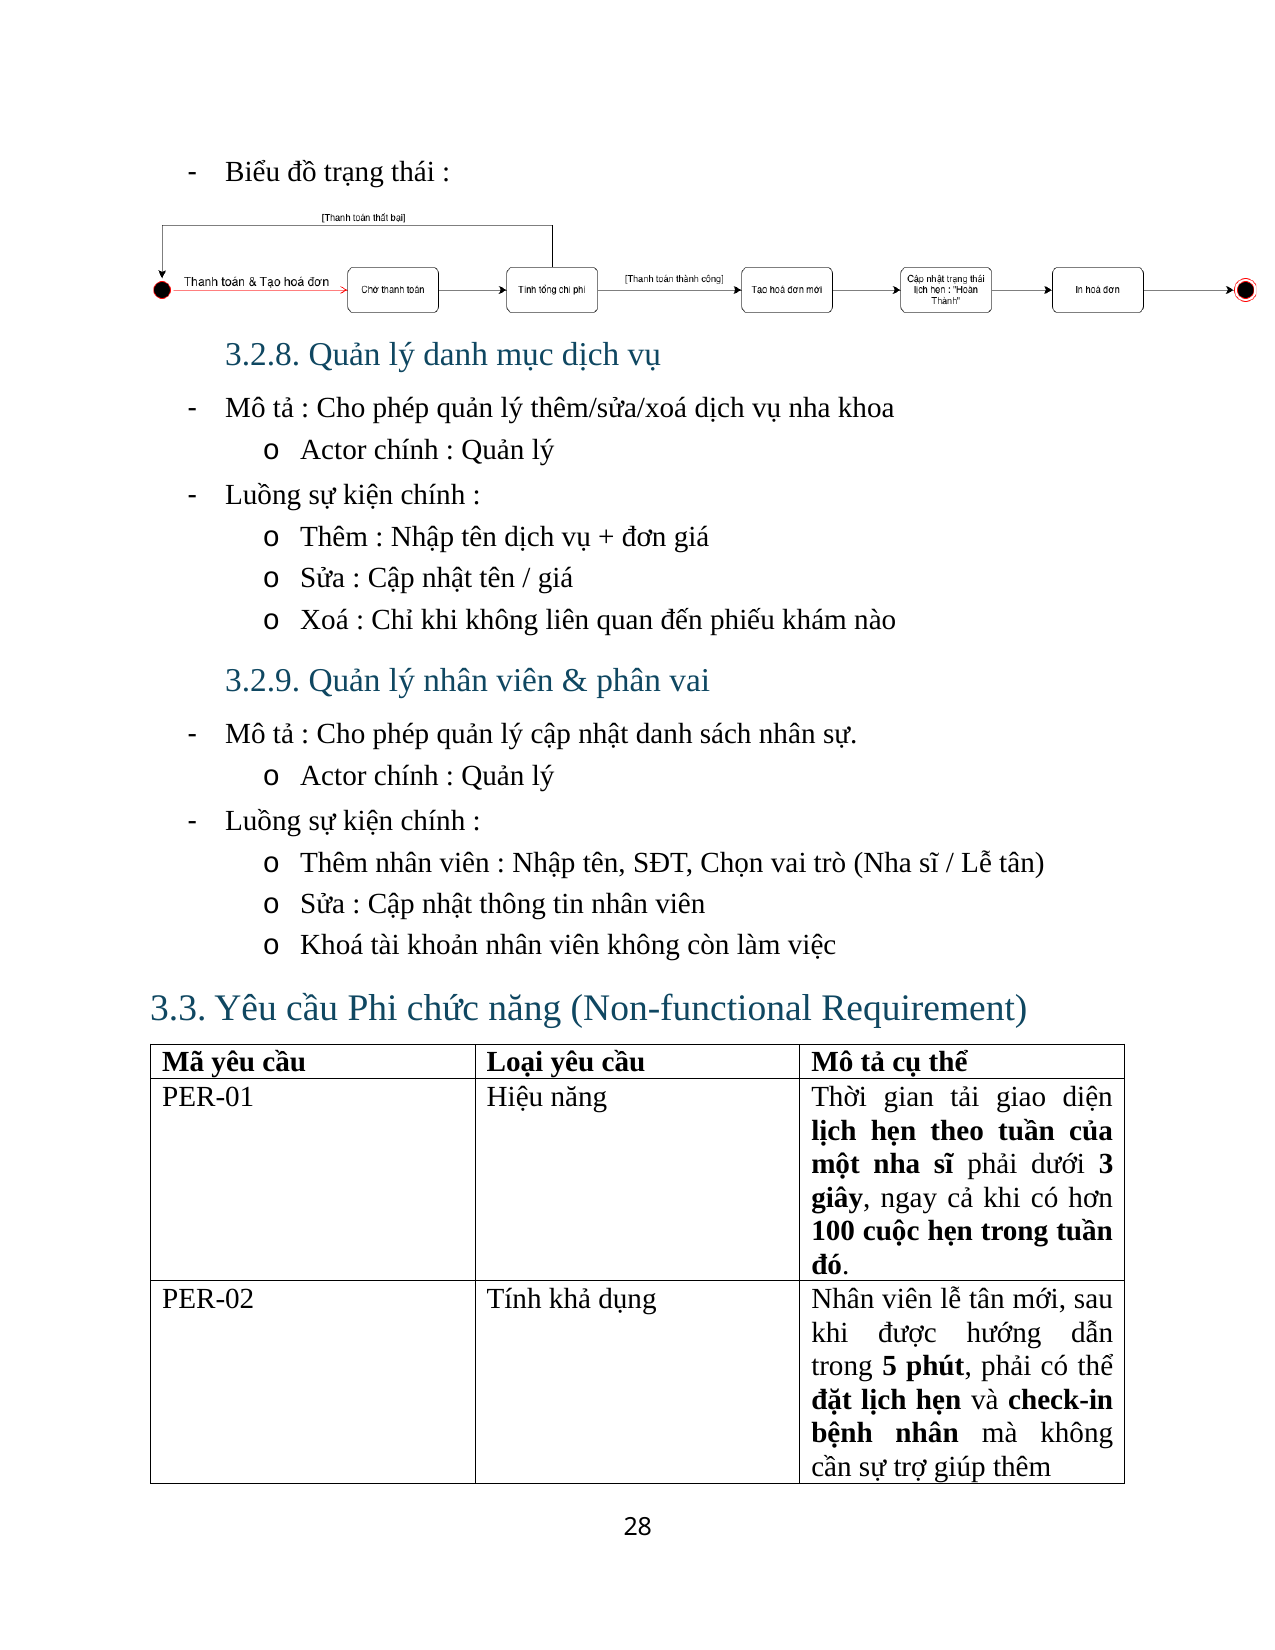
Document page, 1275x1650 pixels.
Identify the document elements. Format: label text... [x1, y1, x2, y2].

table_cell Tính khả dụng [476, 1281, 799, 1483]
subtitle 3.2.9. Quản lý nhân viên & phân vai [150, 660, 1125, 698]
list Xoá : Chỉ khi không liên quan đến phiếu khám nào [262, 602, 1125, 638]
table_cell PER-01 [151, 1079, 475, 1280]
subtitle 3.3. Yêu cầu Phi chức năng (Non-functional Requirement) [150, 986, 1125, 1029]
table_header Mô tả cụ thể [800, 1045, 1124, 1078]
list Actor chính : Quản lý [262, 432, 1125, 468]
list Thêm nhân viên : Nhập tên, SĐT, Chọn vai trò (Nha sĩ / Lễ tân) [262, 845, 1125, 881]
table_cell Nhân viên lễ tân mới, sau khi được hướng dẫn trong 5 phút, phải có thể đặt lịch hẹn và check-in bệnh nhân mà không cần sự trợ giúp thêm [800, 1281, 1124, 1483]
list Luồng sự kiện chính : [187, 473, 1125, 513]
list Actor chính : Quản lý [262, 758, 1125, 794]
table_header Mã yêu cầu [151, 1045, 475, 1078]
list Sửa : Cập nhật tên / giá [262, 560, 1125, 596]
list Mô tả : Cho phép quản lý cập nhật danh sách nhân sự. [187, 712, 1125, 752]
table_cell PER-02 [151, 1281, 475, 1483]
list Luồng sự kiện chính : [187, 799, 1125, 839]
table_cell Thời gian tải giao diện lịch hẹn theo tuần của một nha sĩ phải dưới 3 giây, ngay cả khi có hơn 100 cuộc hẹn trong tuần đó. [800, 1079, 1124, 1280]
picture [150, 212, 1257, 313]
table_header Loại yêu cầu [476, 1045, 799, 1078]
list Mô tả : Cho phép quản lý thêm/sửa/xoá dịch vụ nha khoa [187, 386, 1125, 426]
list Sửa : Cập nhật thông tin nhân viên [262, 886, 1125, 922]
subtitle 3.2.8. Quản lý danh mục dịch vụ [150, 334, 1125, 372]
table_cell Hiệu năng [476, 1079, 799, 1280]
list Biểu đồ trạng thái : [187, 150, 1125, 190]
list Khoá tài khoản nhân viên không còn làm việc [262, 927, 1125, 963]
list Thêm : Nhập tên dịch vụ + đơn giá [262, 519, 1125, 555]
